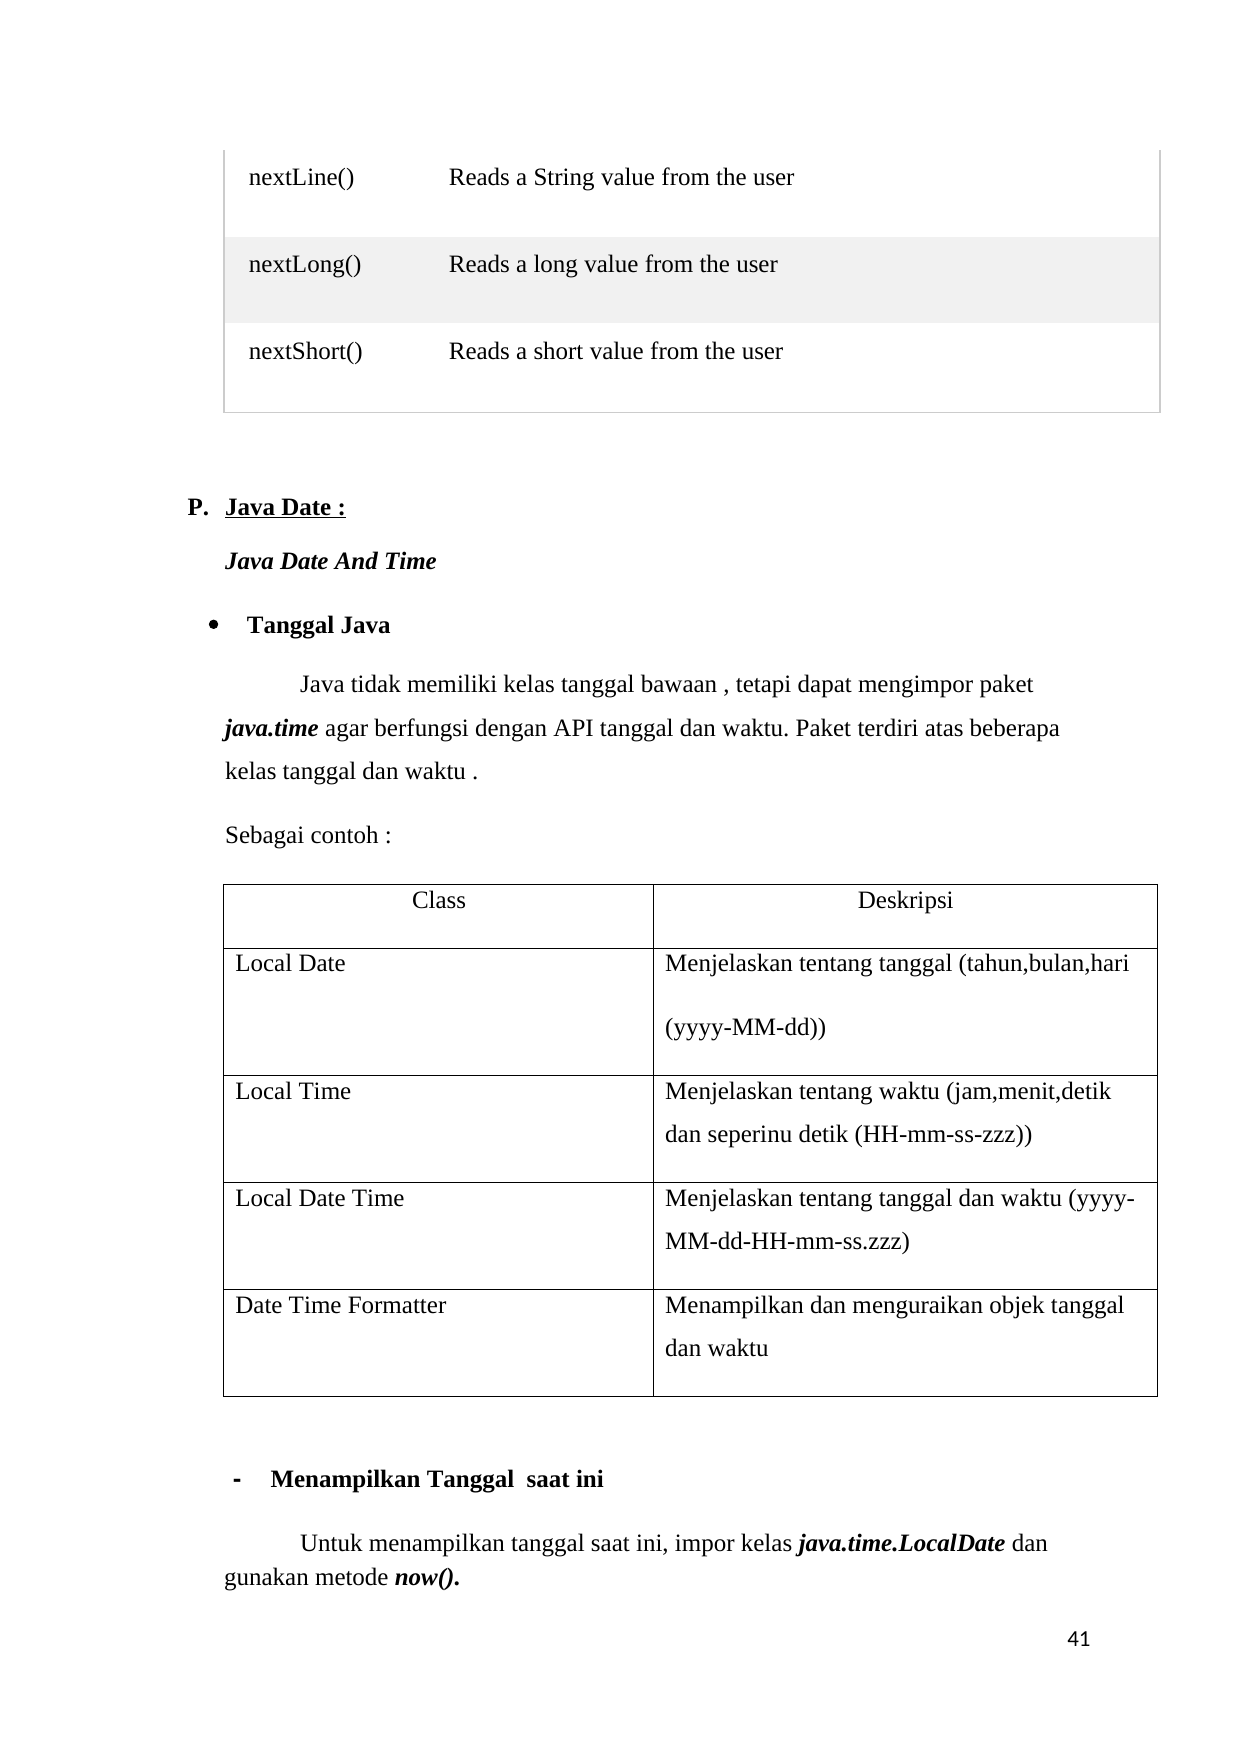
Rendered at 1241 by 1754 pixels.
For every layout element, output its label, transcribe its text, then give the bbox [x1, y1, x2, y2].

table_cell Local Date [224, 949, 653, 1075]
table_cell Reads a long value from the user [436, 237, 1159, 323]
list Menampilkan Tanggal saat ini [233, 1461, 1090, 1495]
list Java Date : [187, 492, 1090, 521]
table_header Class [224, 885, 653, 947]
table_cell nextLong() [225, 237, 436, 323]
table_cell nextShort() [225, 324, 436, 412]
text Sebagai contoh : [225, 820, 1090, 848]
table_cell nextLine() [225, 150, 436, 237]
table_cell Date Time Formatter [224, 1290, 653, 1396]
table_cell Menjelaskan tentang tanggal dan waktu (yyyy-MM-dd-HH-mm-ss.zzz) [654, 1183, 1157, 1289]
table_cell Menjelaskan tentang tanggal (tahun,bulan,hari (yyyy-MM-dd)) [654, 949, 1157, 1075]
table_cell Menampilkan dan menguraikan objek tanggal dan waktu [654, 1290, 1157, 1396]
table_cell Local Time [224, 1076, 653, 1182]
table_header Deskripsi [654, 885, 1157, 947]
table_cell Reads a String value from the user [436, 150, 1159, 237]
text Untuk menampilkan tanggal saat ini, impor kelas java.time.LocalDate dan gunakan metode now(). [224, 1528, 1090, 1590]
table_cell Menjelaskan tentang waktu (jam,menit,detik dan seperinu detik (HH-mm-ss-zzz)) [654, 1076, 1157, 1182]
table_cell Local Date Time [224, 1183, 653, 1289]
text Java Date And Time [150, 546, 1090, 574]
list Tanggal Java [209, 610, 1090, 638]
text Java tidak memiliki kelas tanggal bawaan , tetapi dapat mengimpor paket java.time agar berfungsi dengan API tanggal dan waktu. Paket terdiri atas beberapa kelas tanggal dan waktu . [225, 669, 1090, 784]
table_cell Reads a short value from the user [436, 324, 1159, 412]
